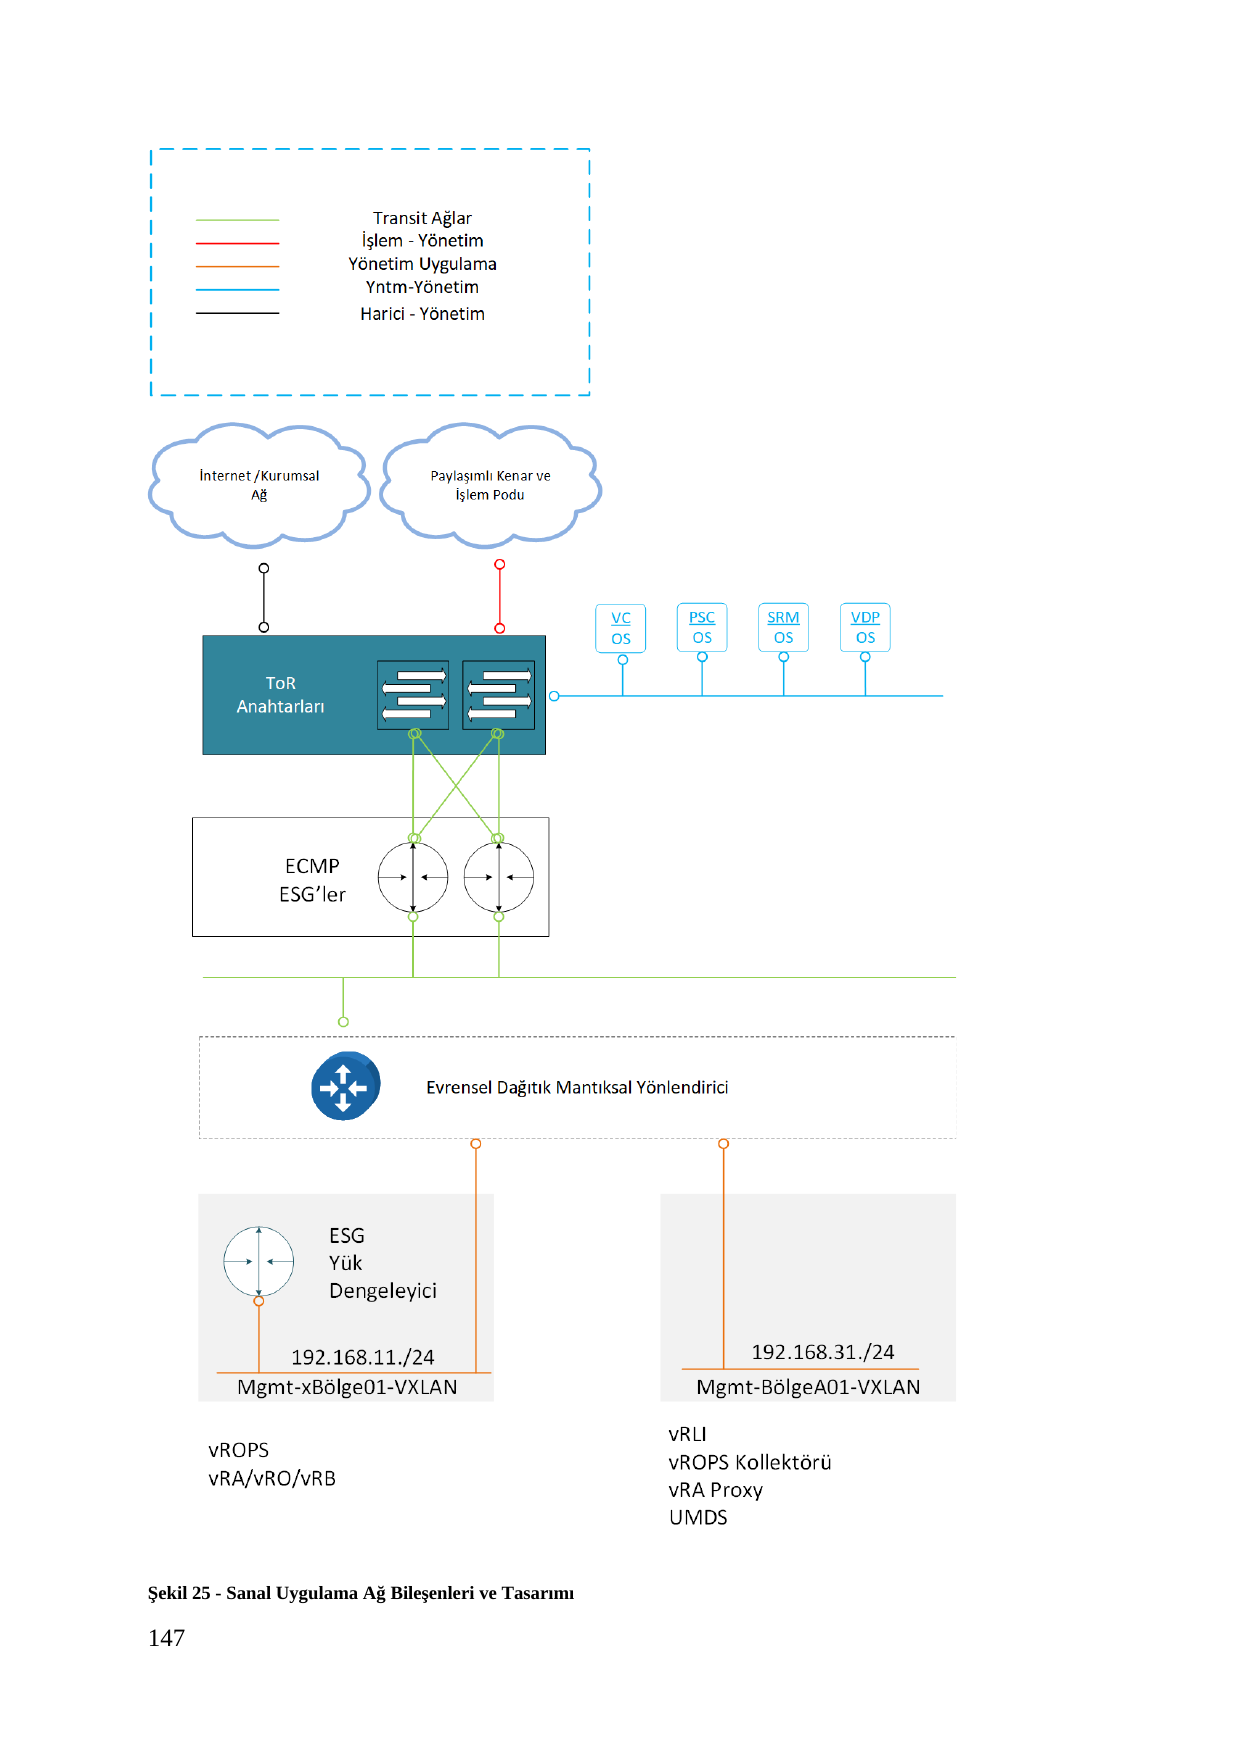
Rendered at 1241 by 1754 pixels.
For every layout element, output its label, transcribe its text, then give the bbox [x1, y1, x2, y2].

text Şekil 25 - Sanal Uygulama Ağ Bileşenleri ve Tasarımı [148, 1582, 1093, 1604]
picture [147, 147, 957, 1543]
